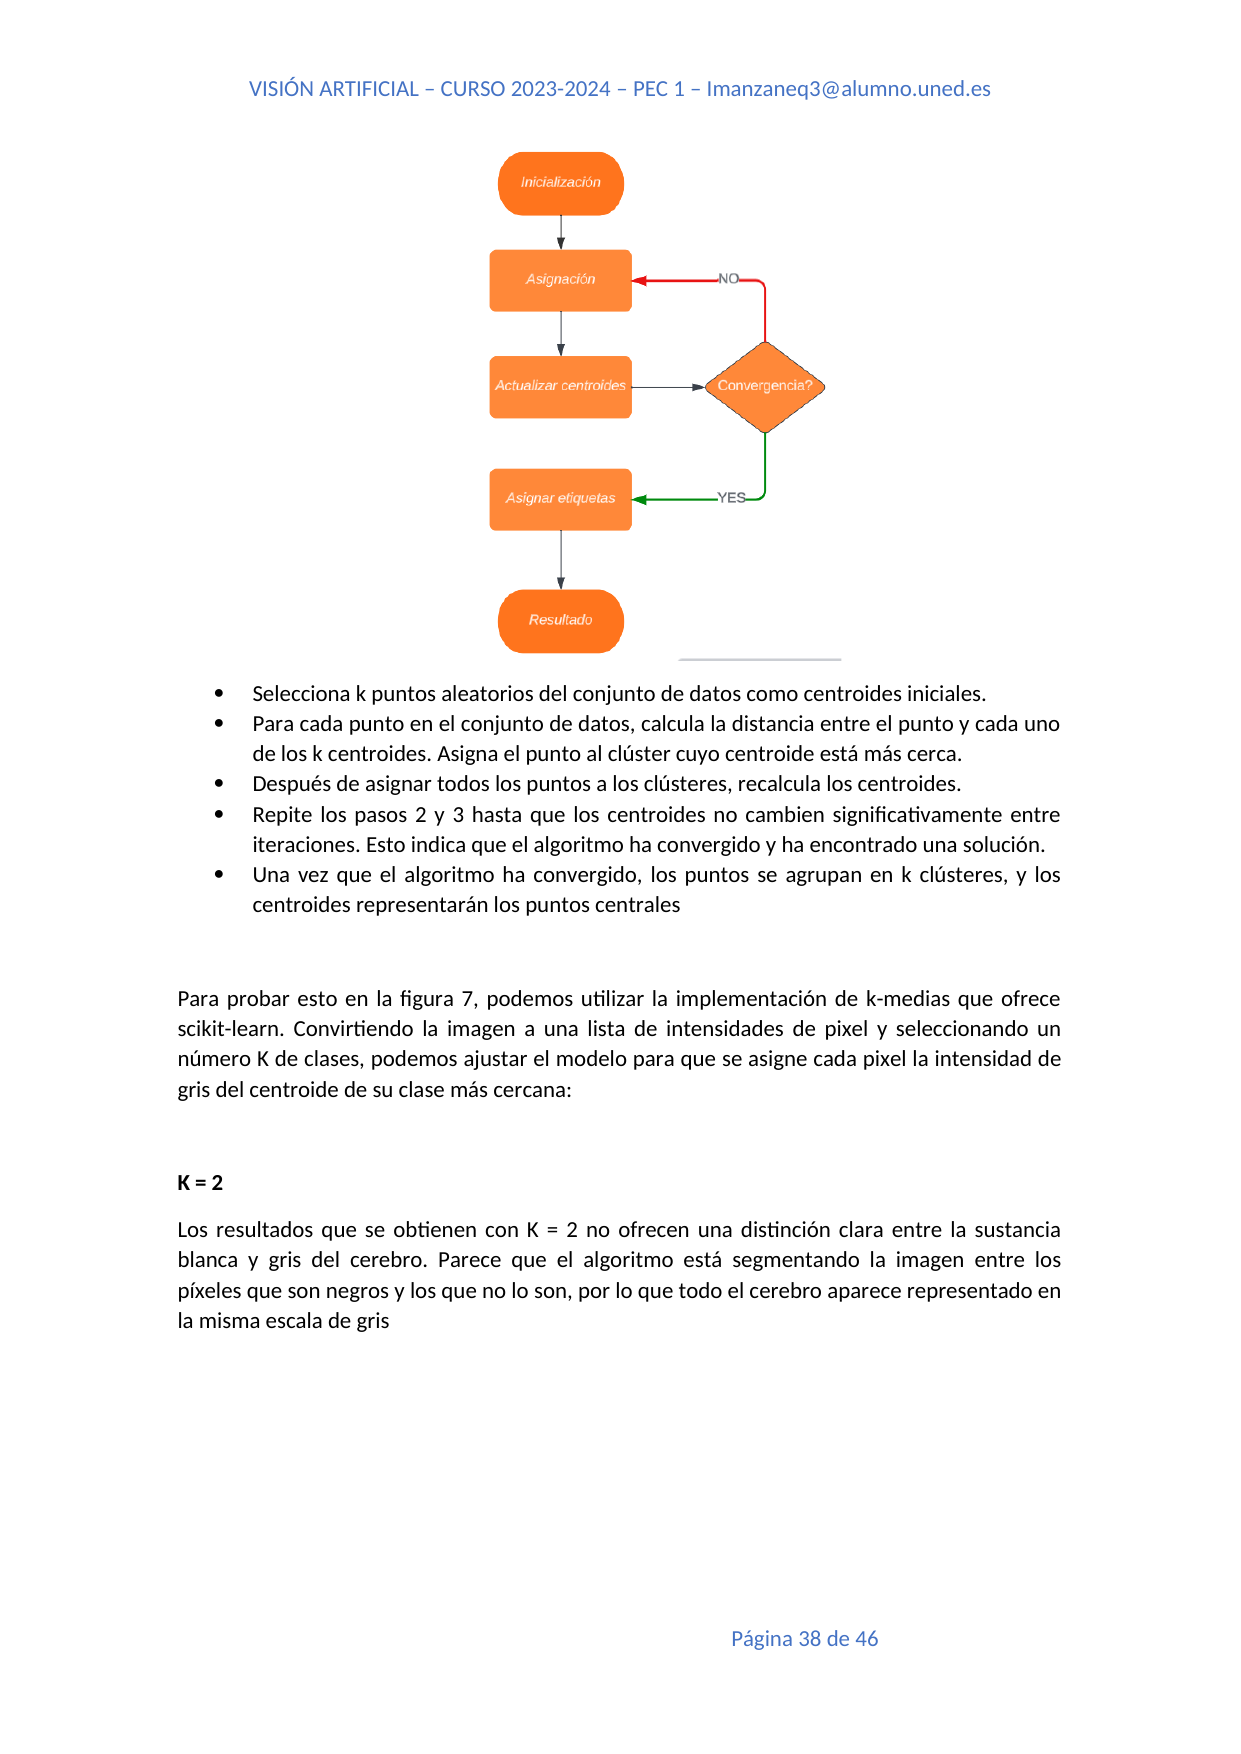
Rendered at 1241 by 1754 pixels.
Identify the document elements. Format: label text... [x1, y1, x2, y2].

text K = 2 [177, 1168, 1063, 1197]
list Una vez que el algoritmo ha convergido, los puntos se agrupan en k clústeres, y los centroides representarán los puntos centrales [215, 860, 1063, 918]
list Selecciona k puntos aleatorios del conjunto de datos como centroides iniciales. [215, 679, 1063, 707]
list Para cada punto en el conjunto de datos, calcula la distancia entre el punto y cada uno de los k centroides. Asigna el punto al clúster cuyo centroide está más cerca. [215, 709, 1063, 767]
list Después de asignar todos los puntos a los clústeres, recalcula los centroides. [215, 769, 1063, 798]
picture [451, 147, 842, 661]
list Repite los pasos 2 y 3 hasta que los centroides no cambien significativamente entre iteraciones. Esto indica que el algoritmo ha convergido y ha encontrado una solución. [215, 800, 1063, 858]
text Para probar esto en la figura 7, podemos utilizar la implementación de k-medias que ofrece scikit-learn. Convirtiendo la imagen a una lista de intensidades de pixel y seleccionando un número K de clases, podemos ajustar el modelo para que se asigne cada pixel la intensidad de gris del centroide de su clase más cercana: [177, 984, 1063, 1103]
text Los resultados que se obtienen con K = 2 no ofrecen una distinción clara entre la sustancia blanca y gris del cerebro. Parece que el algoritmo está segmentando la imagen entre los píxeles que son negros y los que no lo son, por lo que todo el cerebro aparece representado en la misma escala de gris [177, 1215, 1063, 1334]
